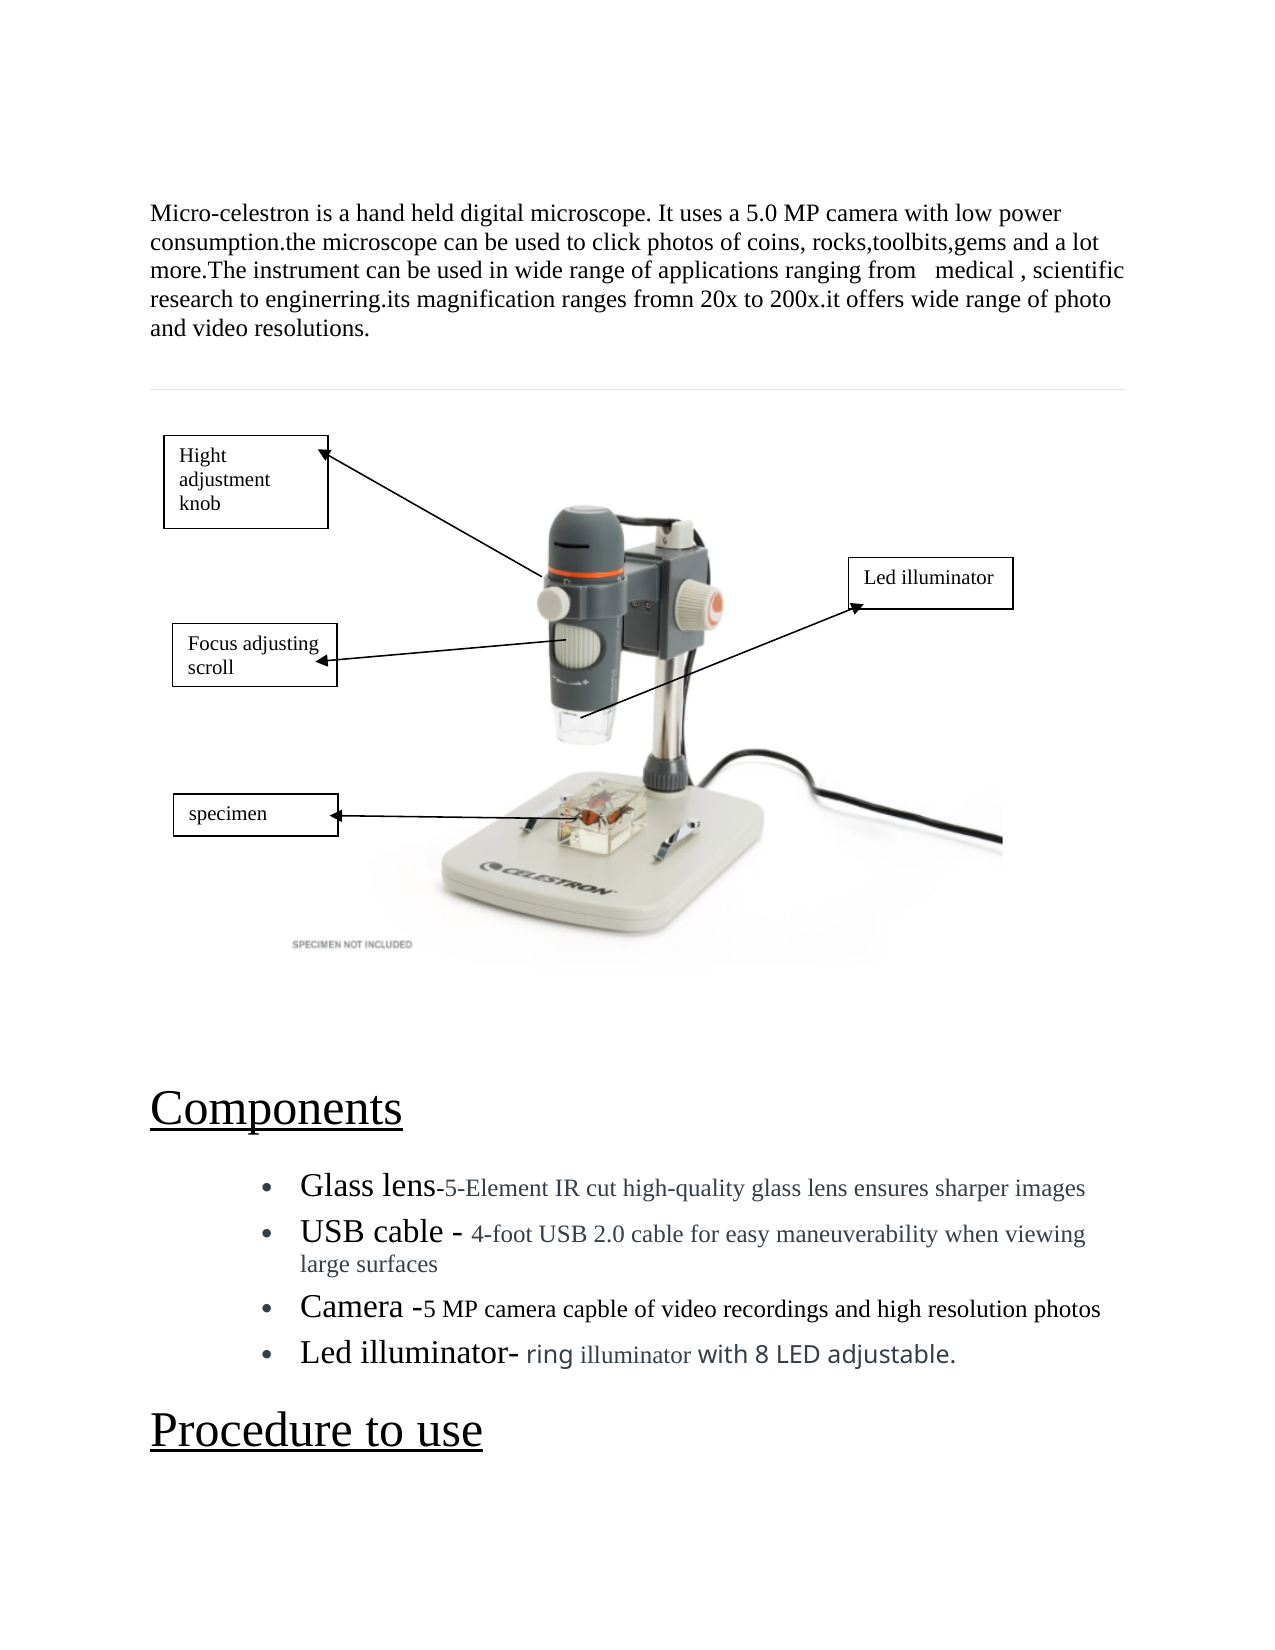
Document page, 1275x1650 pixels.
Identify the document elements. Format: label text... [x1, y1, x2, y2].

list Led illuminator- ring illuminator with 8 LED adjustable. [262, 1332, 1125, 1370]
list Glass lens-5-Element IR cut high-quality glass lens ensures sharper images [262, 1165, 1125, 1203]
text Procedure to use [150, 1399, 1125, 1457]
picture [150, 389, 1125, 983]
list USB cable - 4-foot USB 2.0 cable for easy maneuverability when viewing large surfaces [262, 1211, 1125, 1278]
text Micro-celestron is a hand held digital microscope. It uses a 5.0 MP camera with low power consumption.the microscope can be used to click photos of coins, rocks,toolbits,gems and a lot more.The instrument can be used in wide range of applications ranging from medical , scientific research to enginerring.its magnification ranges fromn 20x to 200x.it offers wide range of photo and video resolutions. [150, 198, 1125, 342]
list Camera -5 MP camera capble of video recordings and high resolution photos [262, 1286, 1125, 1324]
text Components [150, 1078, 1125, 1136]
